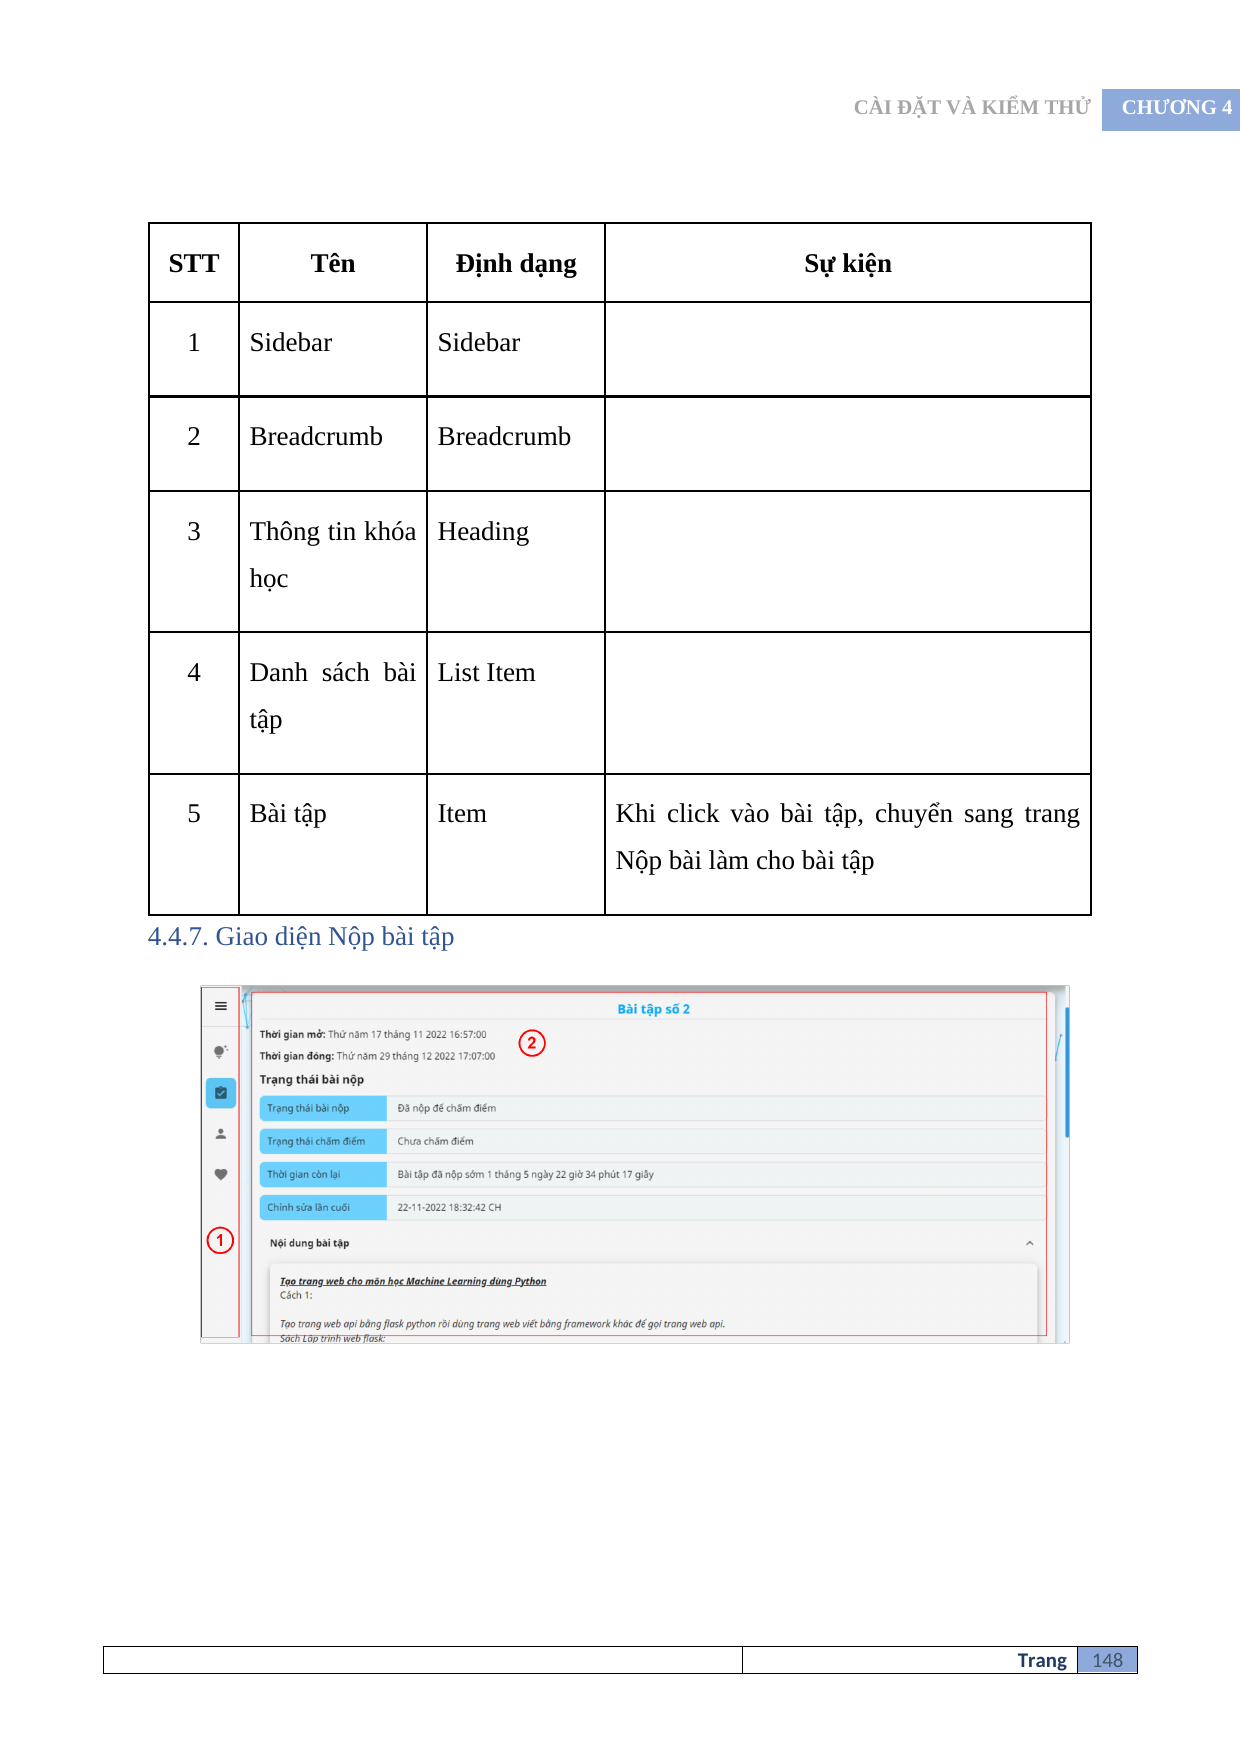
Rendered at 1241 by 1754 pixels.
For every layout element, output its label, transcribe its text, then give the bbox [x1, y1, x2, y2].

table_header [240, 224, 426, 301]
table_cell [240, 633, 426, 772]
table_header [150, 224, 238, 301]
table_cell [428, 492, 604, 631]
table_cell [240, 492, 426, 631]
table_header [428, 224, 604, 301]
picture [194, 979, 1075, 1350]
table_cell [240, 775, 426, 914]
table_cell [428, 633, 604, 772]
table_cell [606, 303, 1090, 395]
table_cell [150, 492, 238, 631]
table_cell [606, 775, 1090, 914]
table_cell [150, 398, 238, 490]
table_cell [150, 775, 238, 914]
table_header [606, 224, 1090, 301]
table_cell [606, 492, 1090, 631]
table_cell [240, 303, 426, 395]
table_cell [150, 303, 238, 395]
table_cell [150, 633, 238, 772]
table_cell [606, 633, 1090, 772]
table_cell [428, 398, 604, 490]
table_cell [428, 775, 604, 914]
subtitle 4.4.7. Giao diện Nộp bài tập [148, 920, 1122, 951]
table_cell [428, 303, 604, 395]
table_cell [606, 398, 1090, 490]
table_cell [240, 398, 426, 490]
